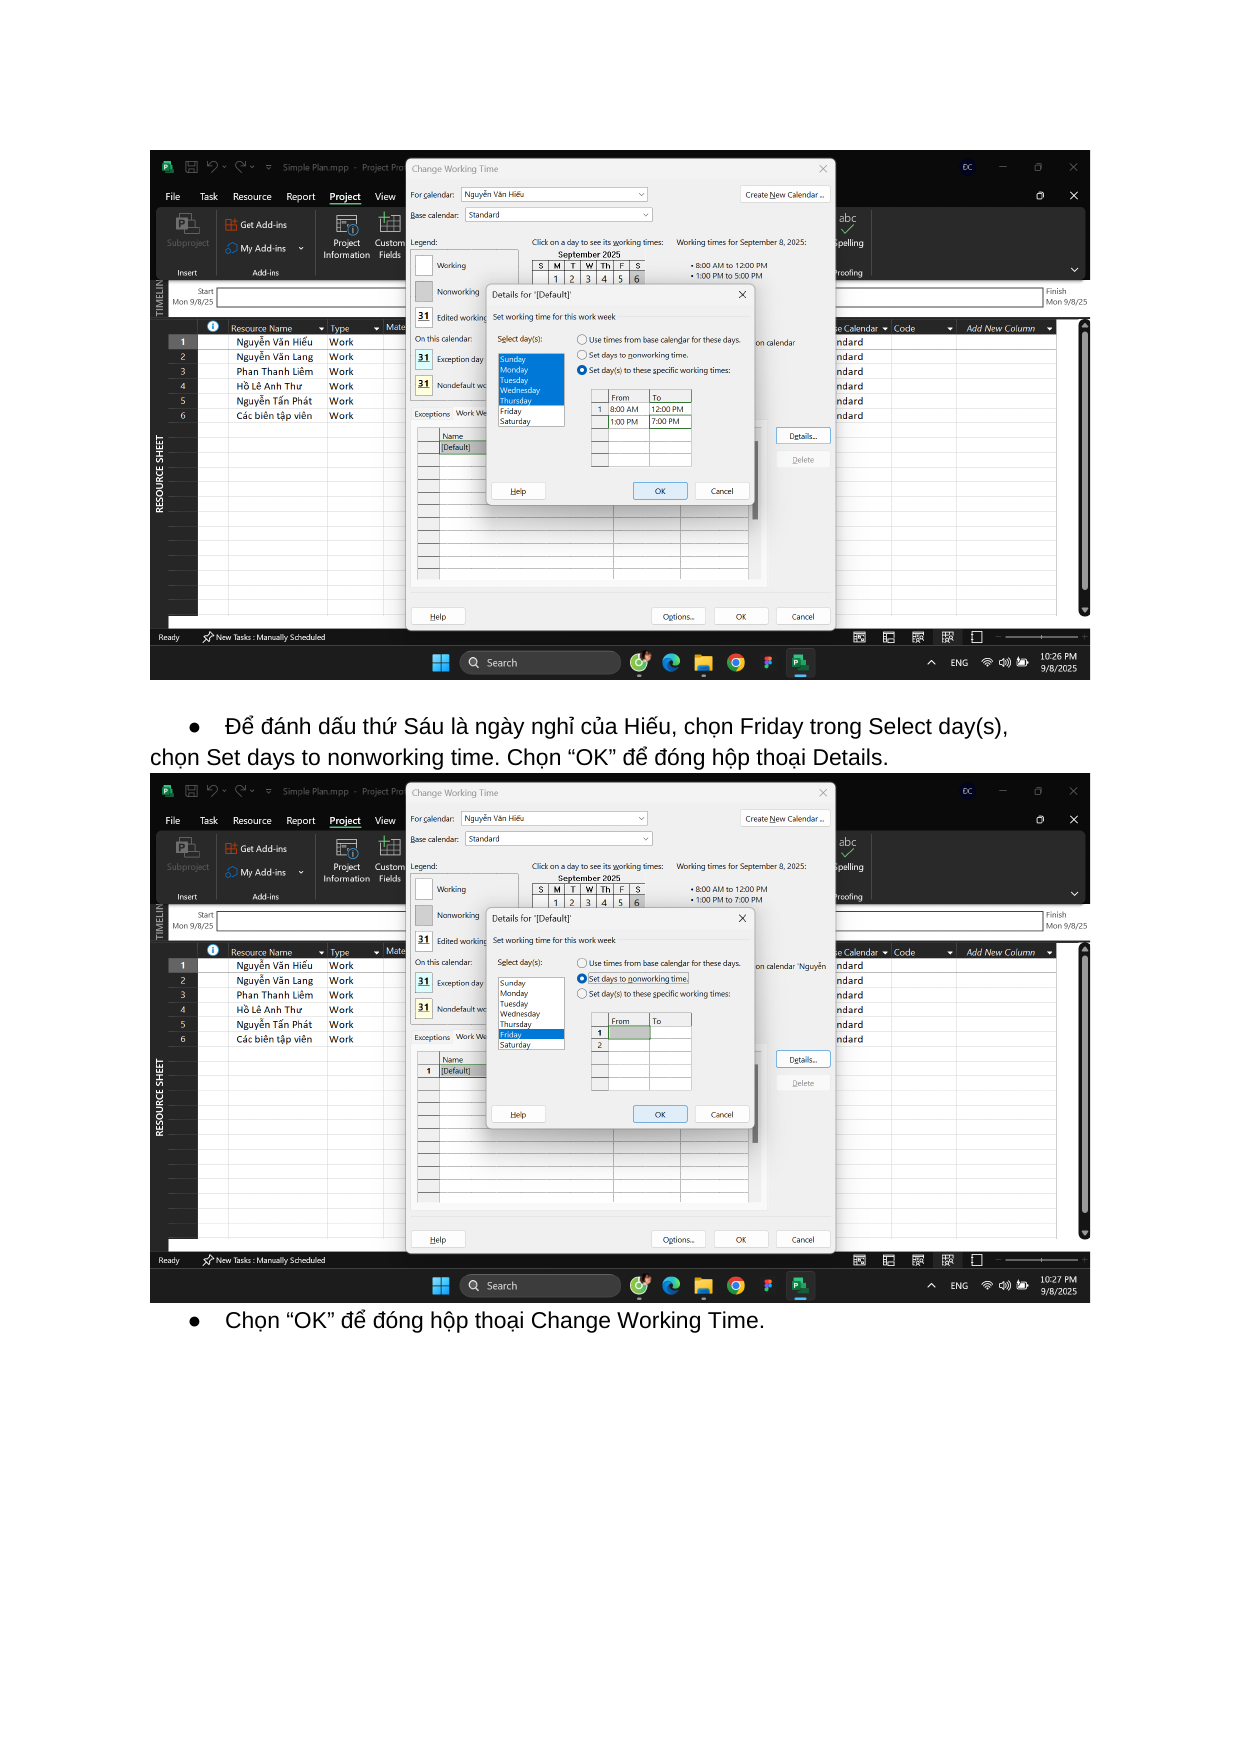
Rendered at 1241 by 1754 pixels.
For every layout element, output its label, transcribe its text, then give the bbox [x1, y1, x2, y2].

list Chọn “OK” để đóng hộp thoại Change Working Time. [187, 1307, 1090, 1333]
text chọn Set days to nonworking time. Chọn “OK” để đóng hộp thoại Details. [150, 743, 1090, 770]
picture [150, 150, 1091, 680]
picture [150, 773, 1091, 1303]
list Để đánh dấu thứ Sáu là ngày nghỉ của Hiếu, chọn Friday trong Select day(s), [187, 713, 1090, 739]
